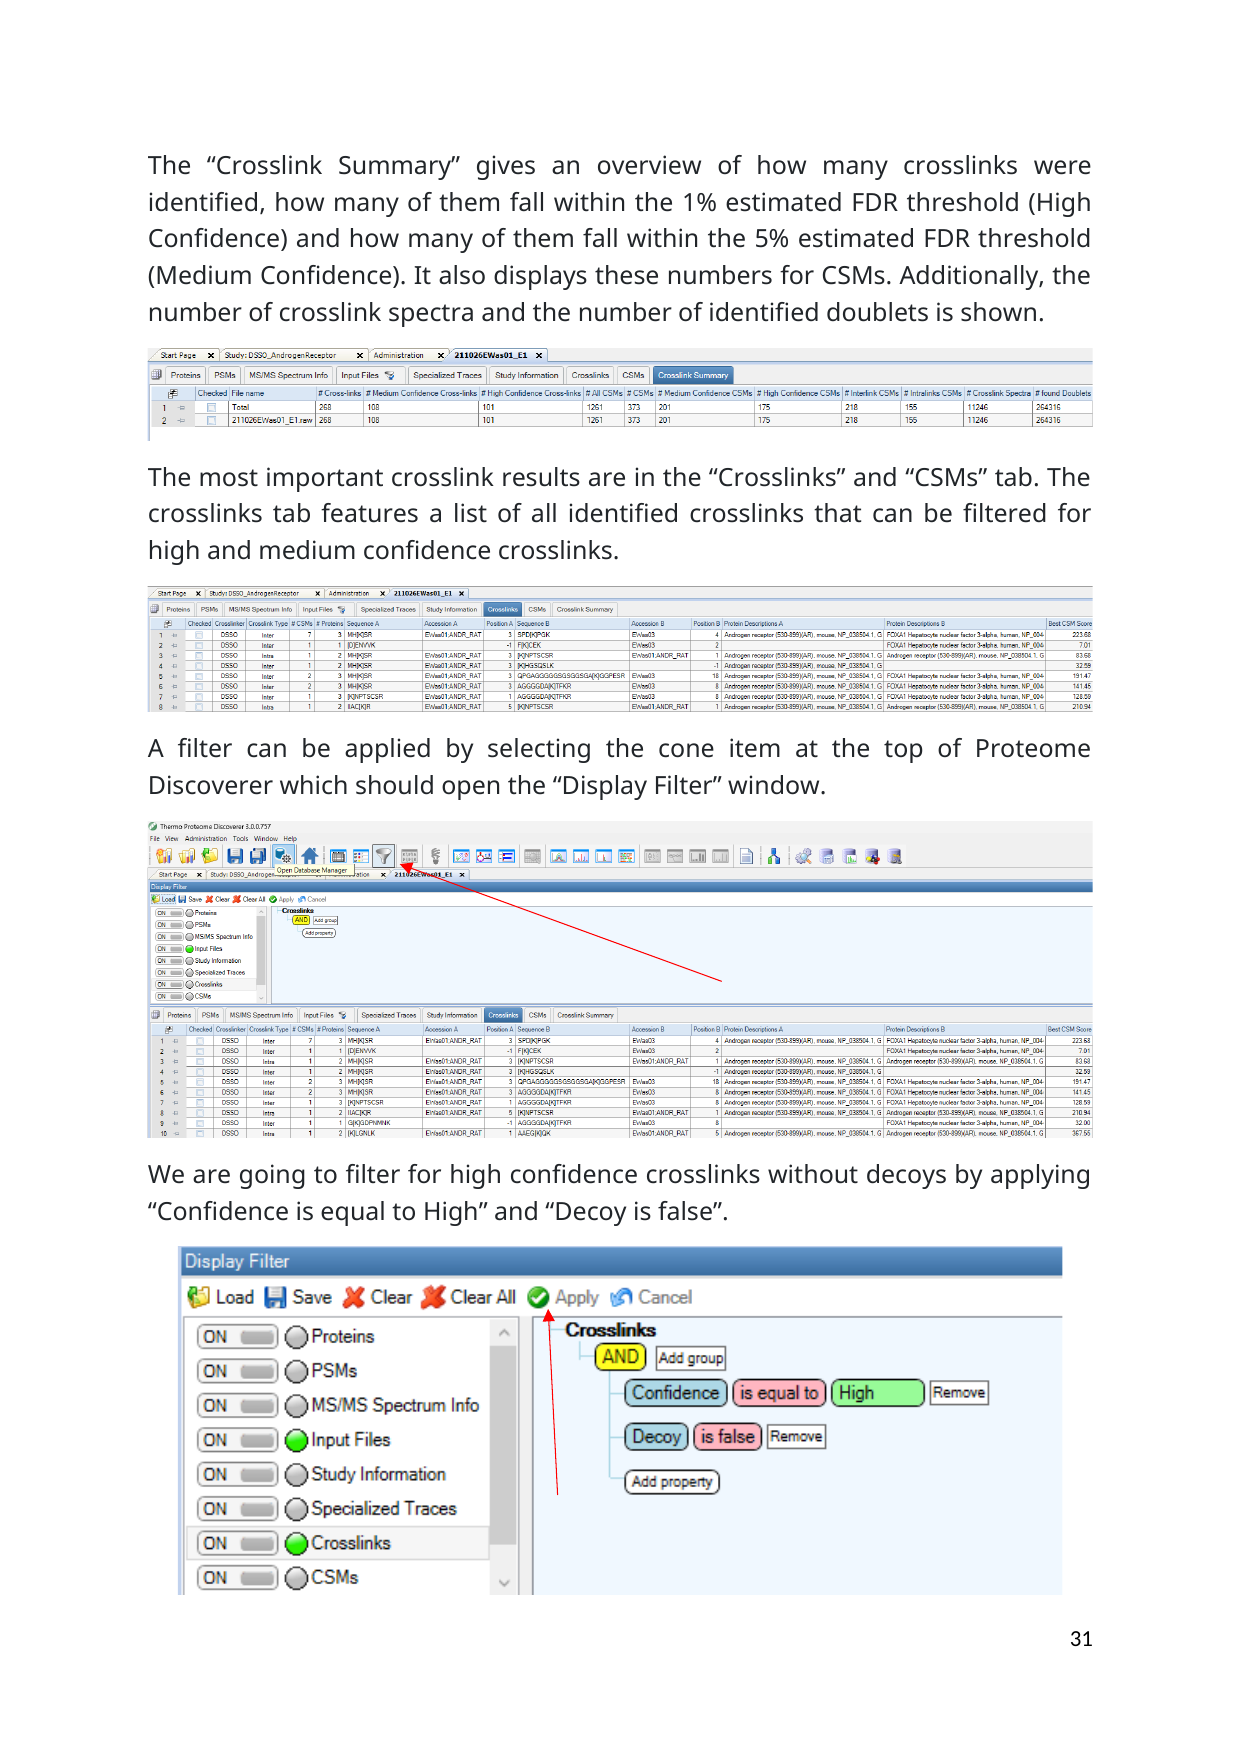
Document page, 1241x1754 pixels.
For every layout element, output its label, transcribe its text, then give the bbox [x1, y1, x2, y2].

text The “Crosslink Summary” gives an overview of how many crosslinks were identified, how many of them fall within the 1% estimated FDR threshold (High Confidence) and how many of them fall within the 5% estimated FDR threshold (Medium Confidence). It also displays these numbers for CSMs. Additionally, the number of crosslink spectra and the number of identified doublets is shown. [148, 148, 1093, 329]
text The most important crosslink results are in the “Crosslinks” and “CSMs” tab. The crosslinks tab features a list of all identified crosslinks that can be filtered for high and medium confidence crosslinks. [148, 459, 1093, 567]
text We are going to filter for high confidence crosslinks without decoys by applying “Confidence is equal to High” and “Decoy is false”. [148, 1156, 1093, 1227]
picture [177, 1246, 1063, 1595]
picture [147, 348, 1093, 441]
picture [147, 821, 1093, 1138]
text A filter can be applied by selecting the cone item at the top of Proteome Discoverer which should open the “Display Filter” window. [148, 731, 1093, 802]
picture [147, 586, 1093, 712]
